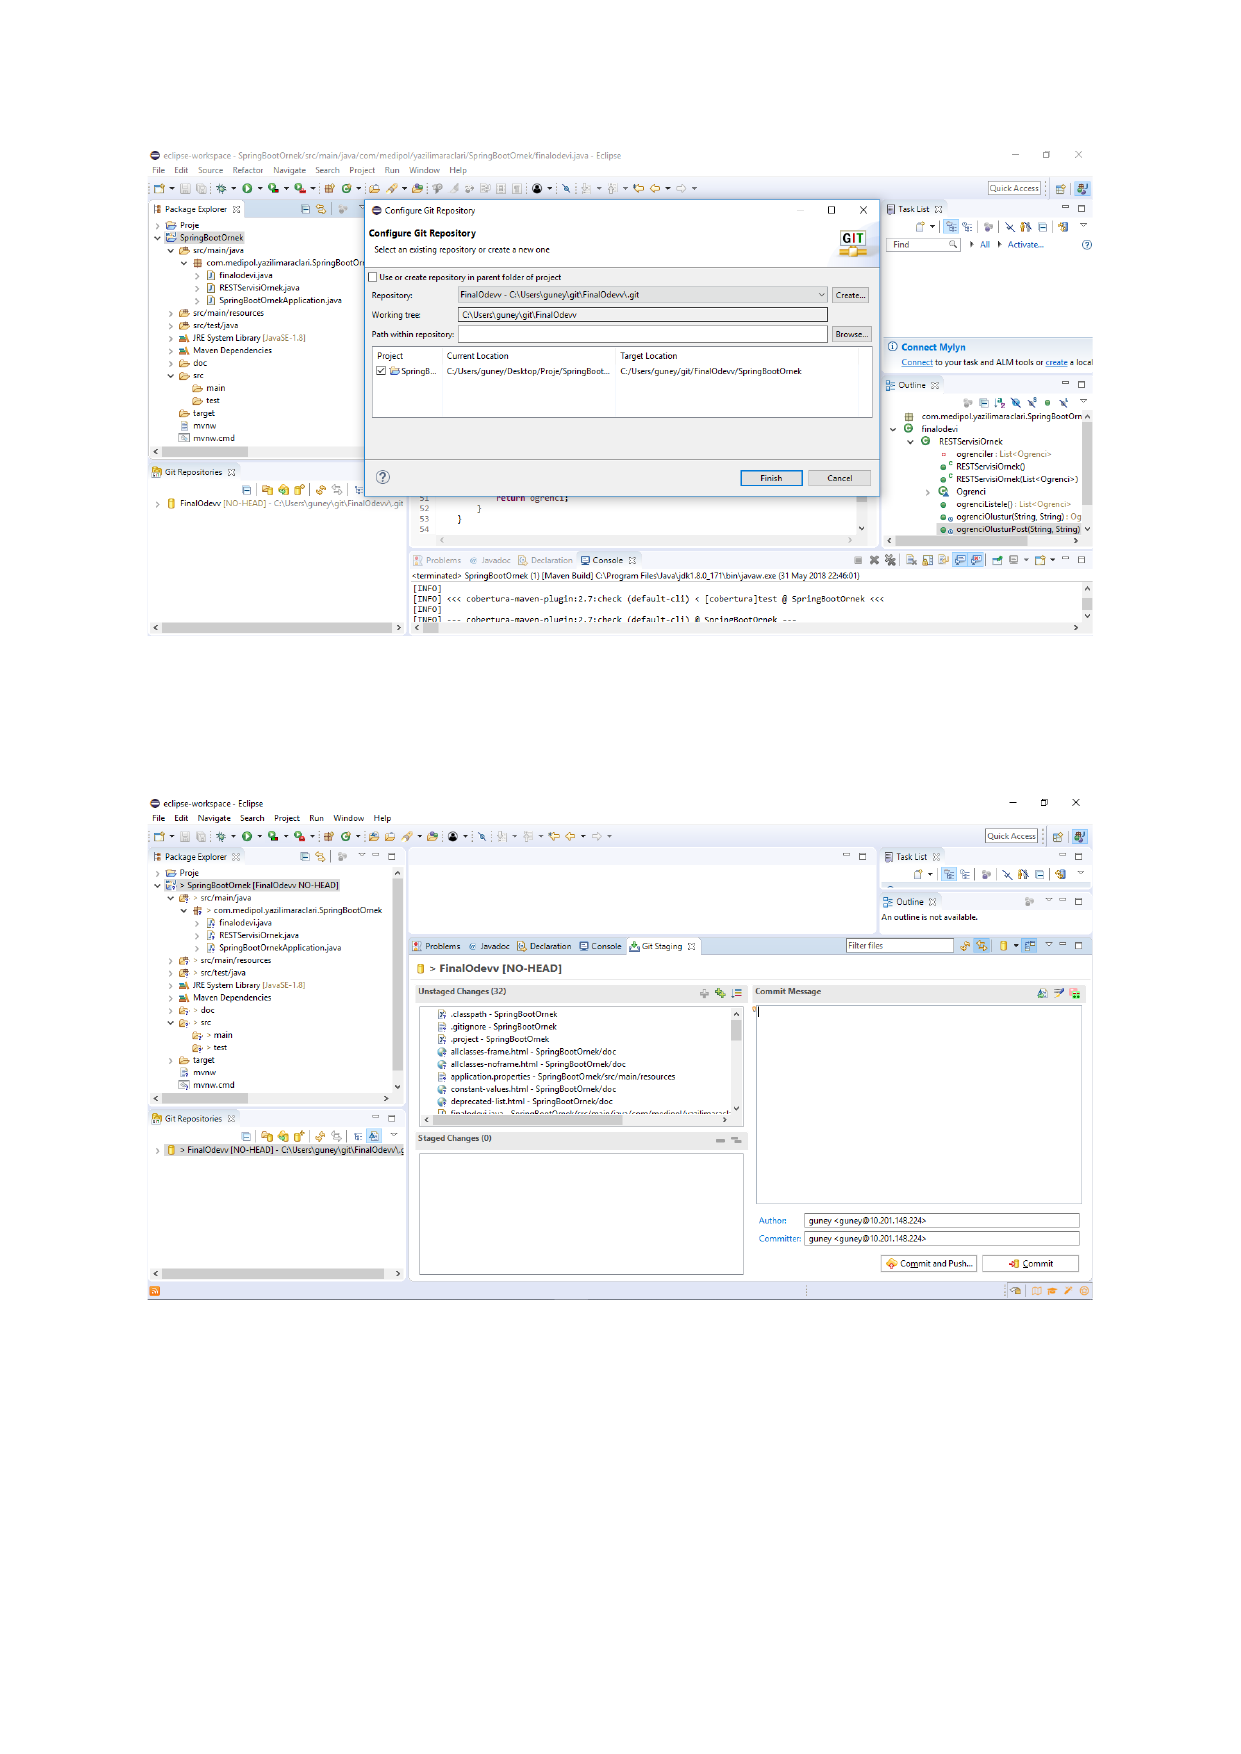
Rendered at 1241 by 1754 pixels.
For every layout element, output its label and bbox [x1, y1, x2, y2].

picture [147, 795, 1093, 1300]
picture [147, 147, 1093, 636]
